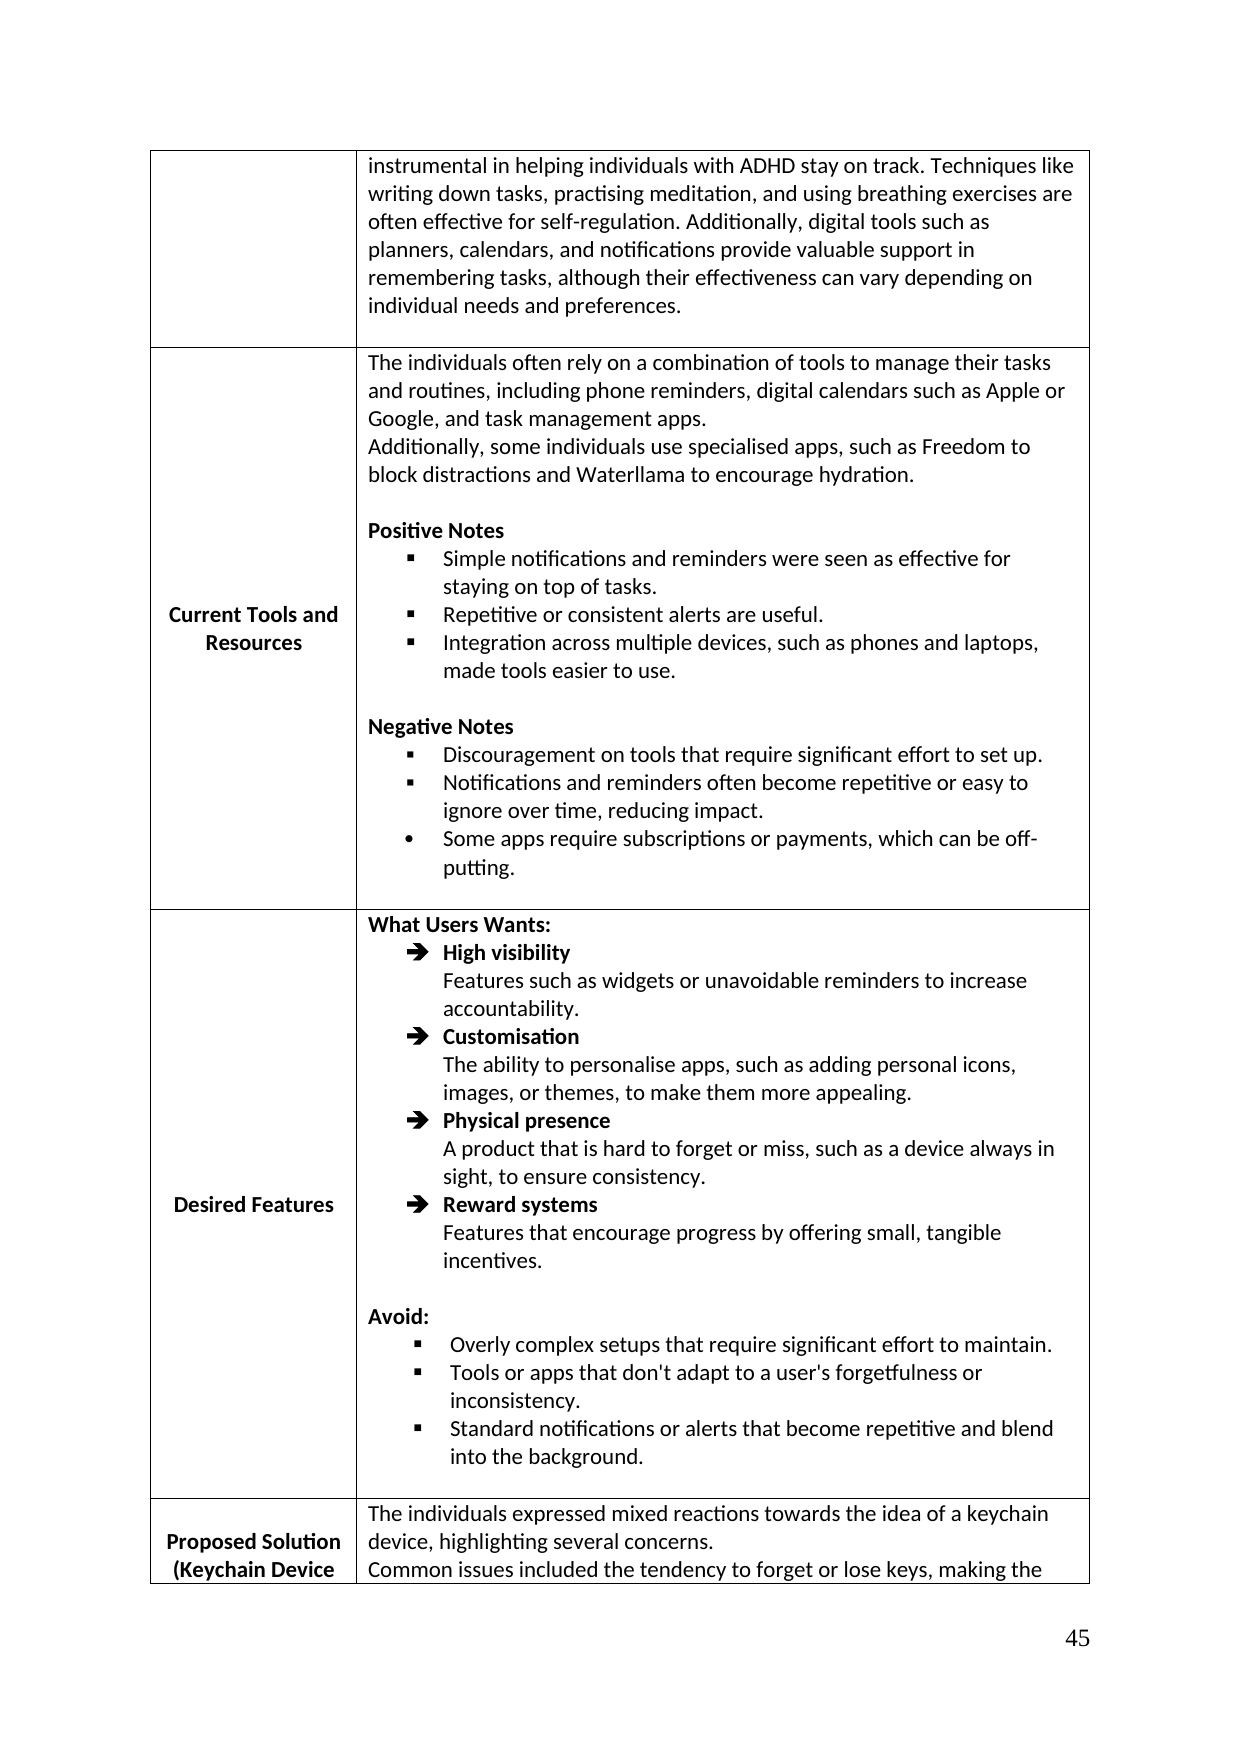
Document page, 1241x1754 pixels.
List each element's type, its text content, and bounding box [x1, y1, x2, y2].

table_cell The individuals often rely on a combination of tools to manage their tasks and routines, including phone reminders, digital calendars such as Apple or Google, and task management apps. Additionally, some individuals use specialised apps, such as Freedom to block distractions and Waterllama to encourage hydration. Positive Notes Simple notifications and reminders were seen as effective for staying on top of tasks. Repetitive or consistent alerts are useful. Integration across multiple devices, such as phones and laptops, made tools easier to use. Negative Notes Discouragement on tools that require significant effort to set up. Notifications and reminders often become repetitive or easy to ignore over time, reducing impact. Some apps require subscriptions or payments, which can be off-putting. [357, 348, 1089, 909]
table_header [151, 151, 356, 347]
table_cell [357, 1499, 1089, 1583]
table_cell Desired Features [151, 910, 356, 1498]
table_cell Current Tools and Resources [151, 348, 356, 909]
table_cell What Users Wants: High visibility Features such as widgets or unavoidable reminders to increase accountability. Customisation The ability to personalise apps, such as adding personal icons, images, or themes, to make them more appealing. Physical presence A product that is hard to forget or miss, such as a device always in sight, to ensure consistency. Reward systems Features that encourage progress by offering small, tangible incentives. Avoid: Overly complex setups that require significant effort to maintain. Tools or apps that don't adapt to a user's forgetfulness or inconsistency. Standard notifications or alerts that become repetitive and blend into the background. [357, 910, 1089, 1498]
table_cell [151, 1499, 356, 1583]
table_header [357, 151, 1089, 347]
